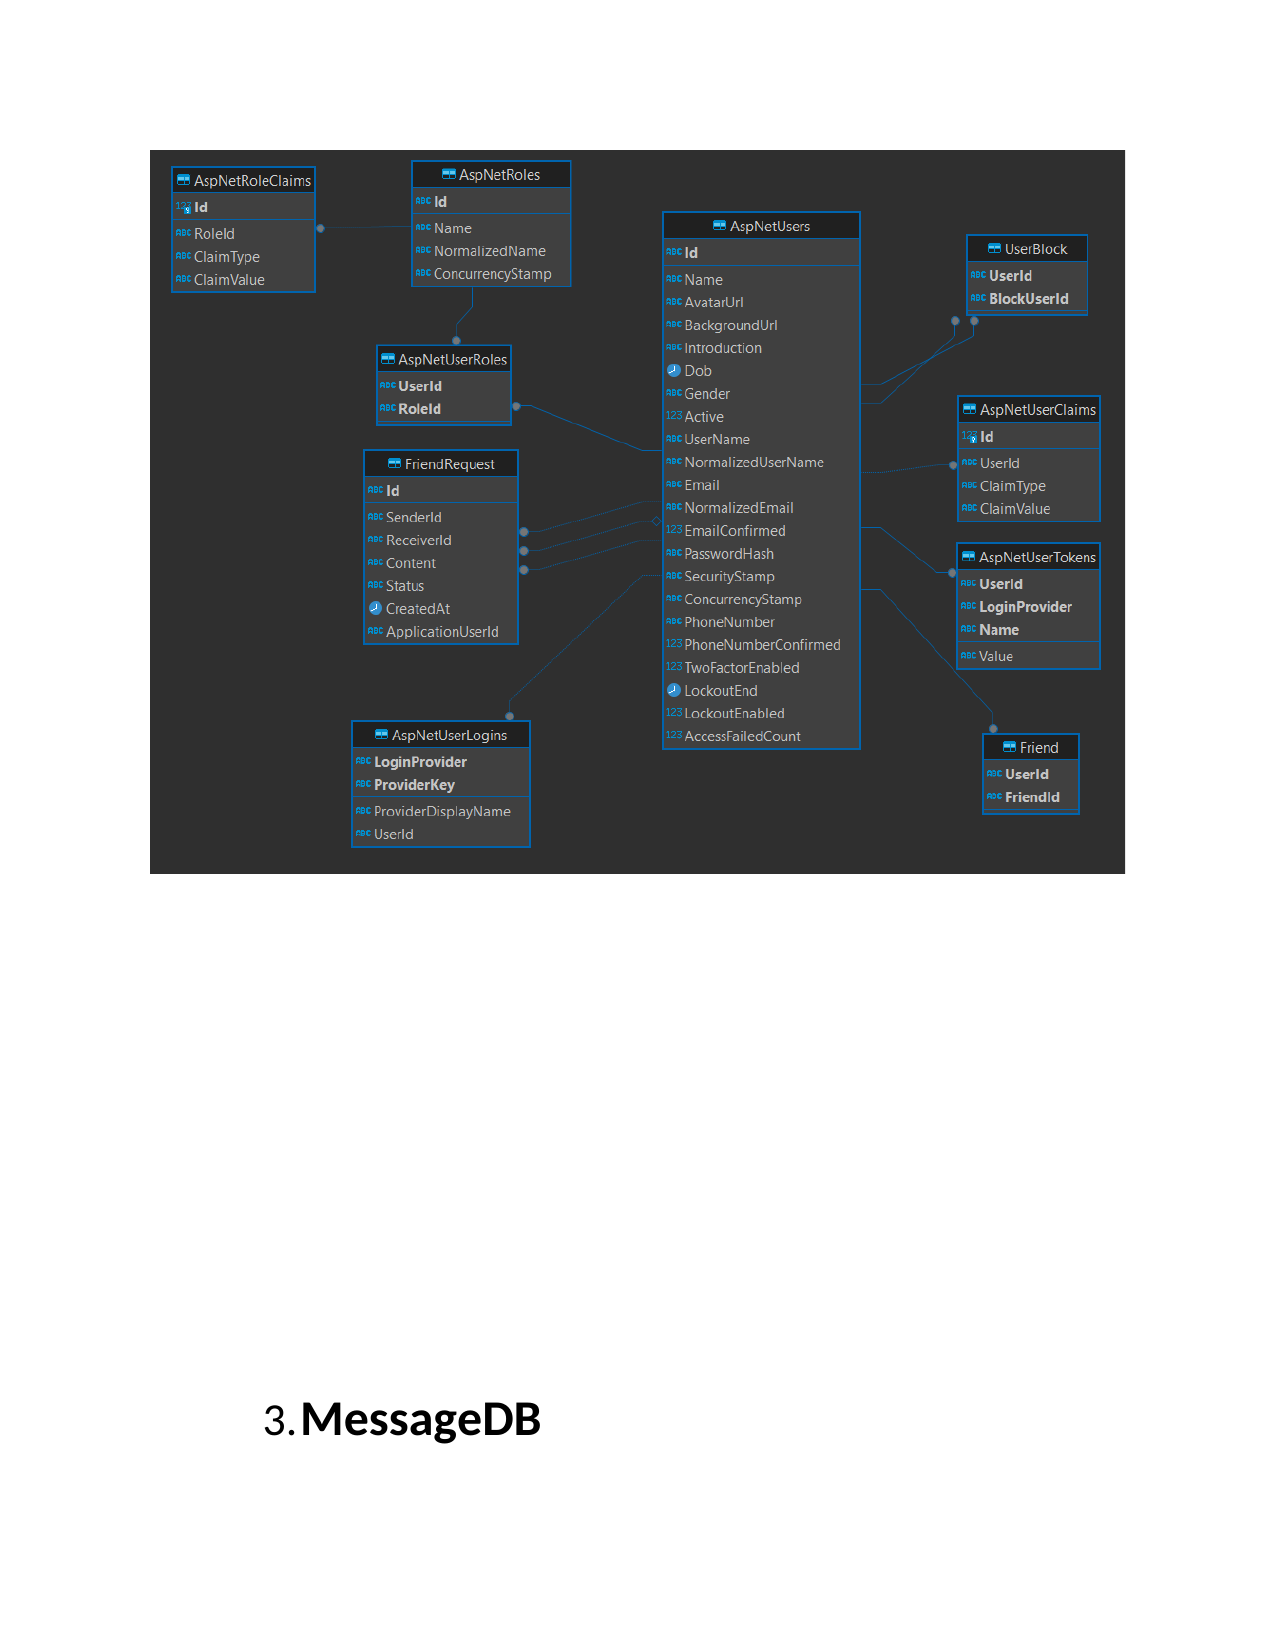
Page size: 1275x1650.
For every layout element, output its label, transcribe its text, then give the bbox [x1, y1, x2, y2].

list MessageDB [262, 1387, 1125, 1448]
picture [150, 150, 1125, 874]
